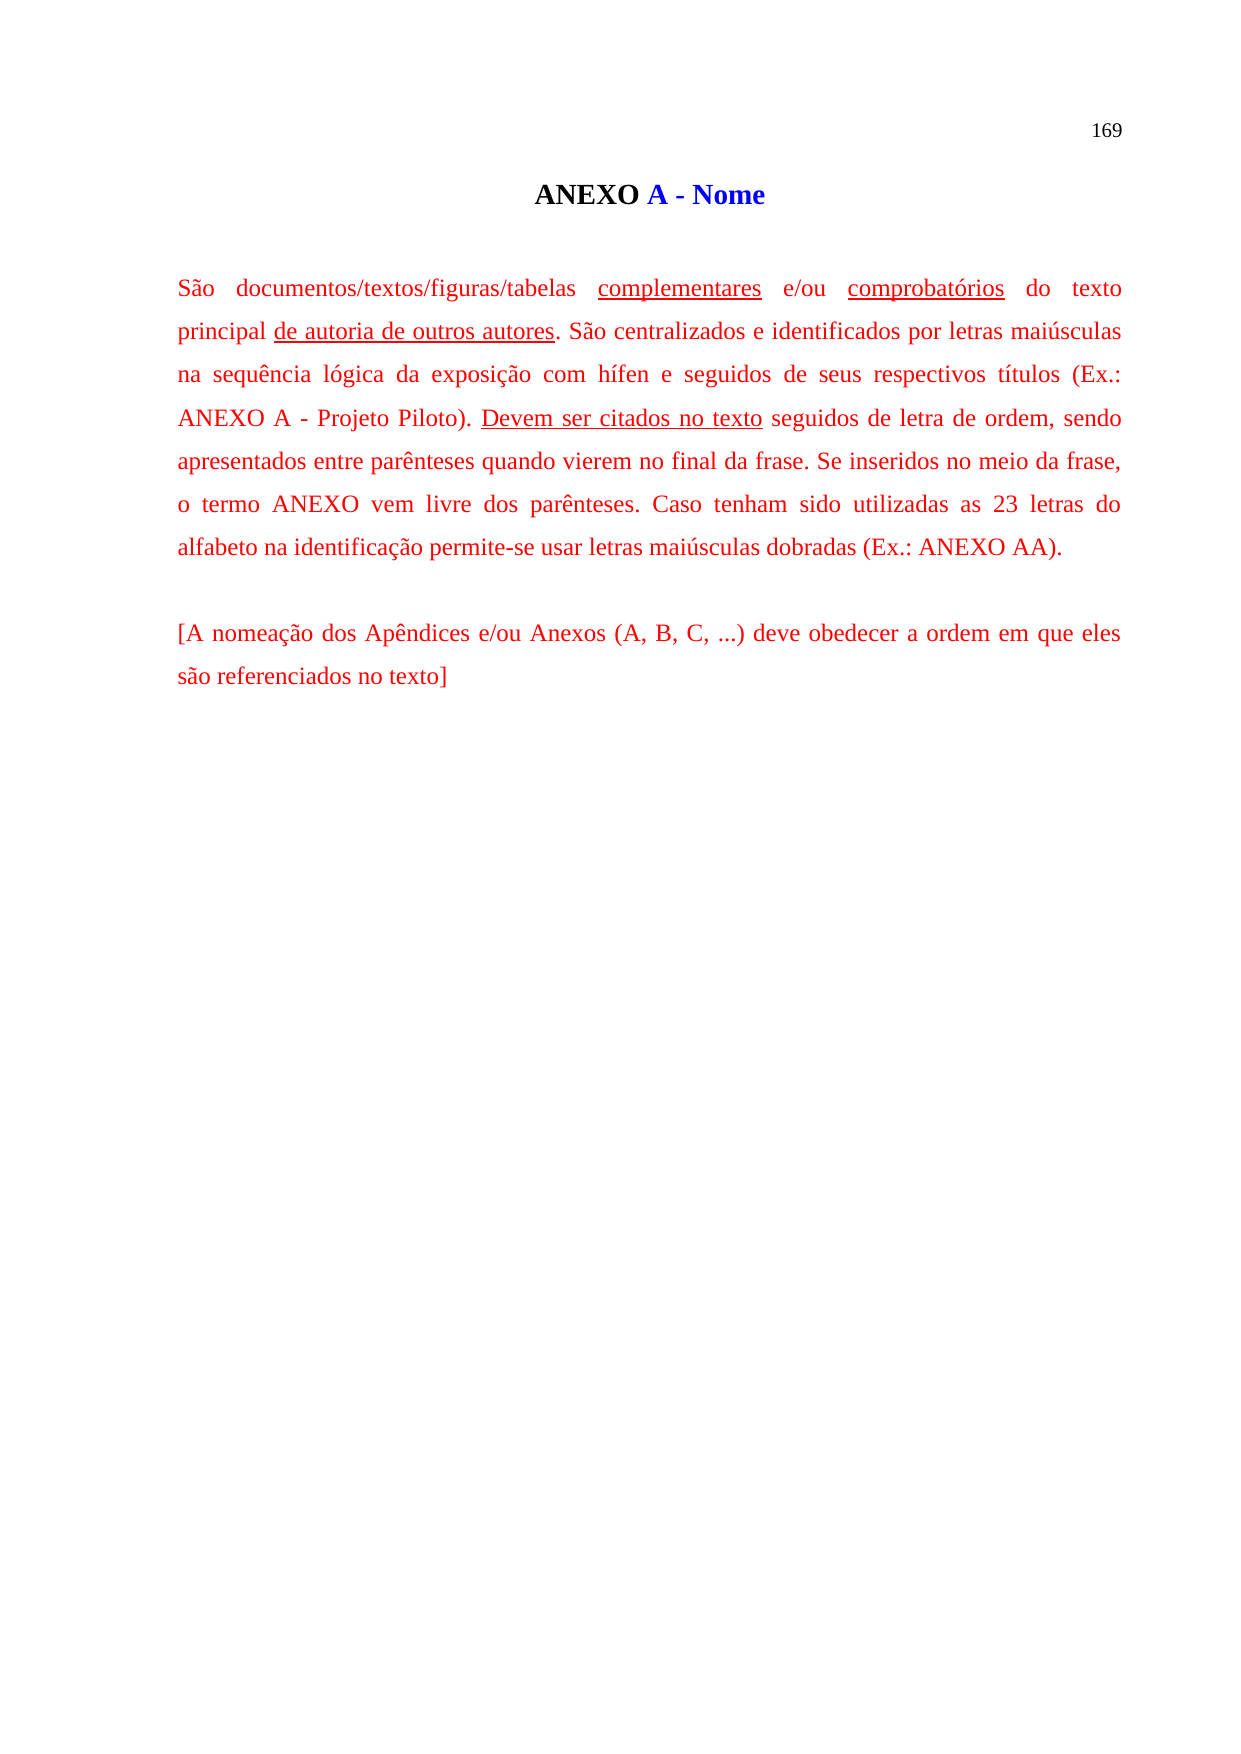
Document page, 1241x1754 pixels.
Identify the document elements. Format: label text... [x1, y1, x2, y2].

text [A nomeação dos Apêndices e/ou Anexos (A, B, C, ...) deve obedecer a ordem em que eles são referenciados no texto] [177, 618, 1122, 690]
text São documentos/textos/figuras/tabelas complementares e/ou comprobatórios do texto principal de autoria de outros autores. São centralizados e identificados por letras maiúsculas na sequência lógica da exposição com hífen e seguidos de seus respectivos títulos (Ex.: ANEXO A - Projeto Piloto). Devem ser citados no texto seguidos de letra de ordem, sendo apresentados entre parênteses quando vierem no final da frase. Se inseridos no meio da frase, o termo ANEXO vem livre dos parênteses. Caso tenham sido utilizadas as 23 letras do alfabeto na identificação permite-se usar letras maiúsculas dobradas (Ex.: ANEXO AA). [177, 273, 1122, 561]
subtitle ANEXO A - Nome [177, 177, 1122, 211]
